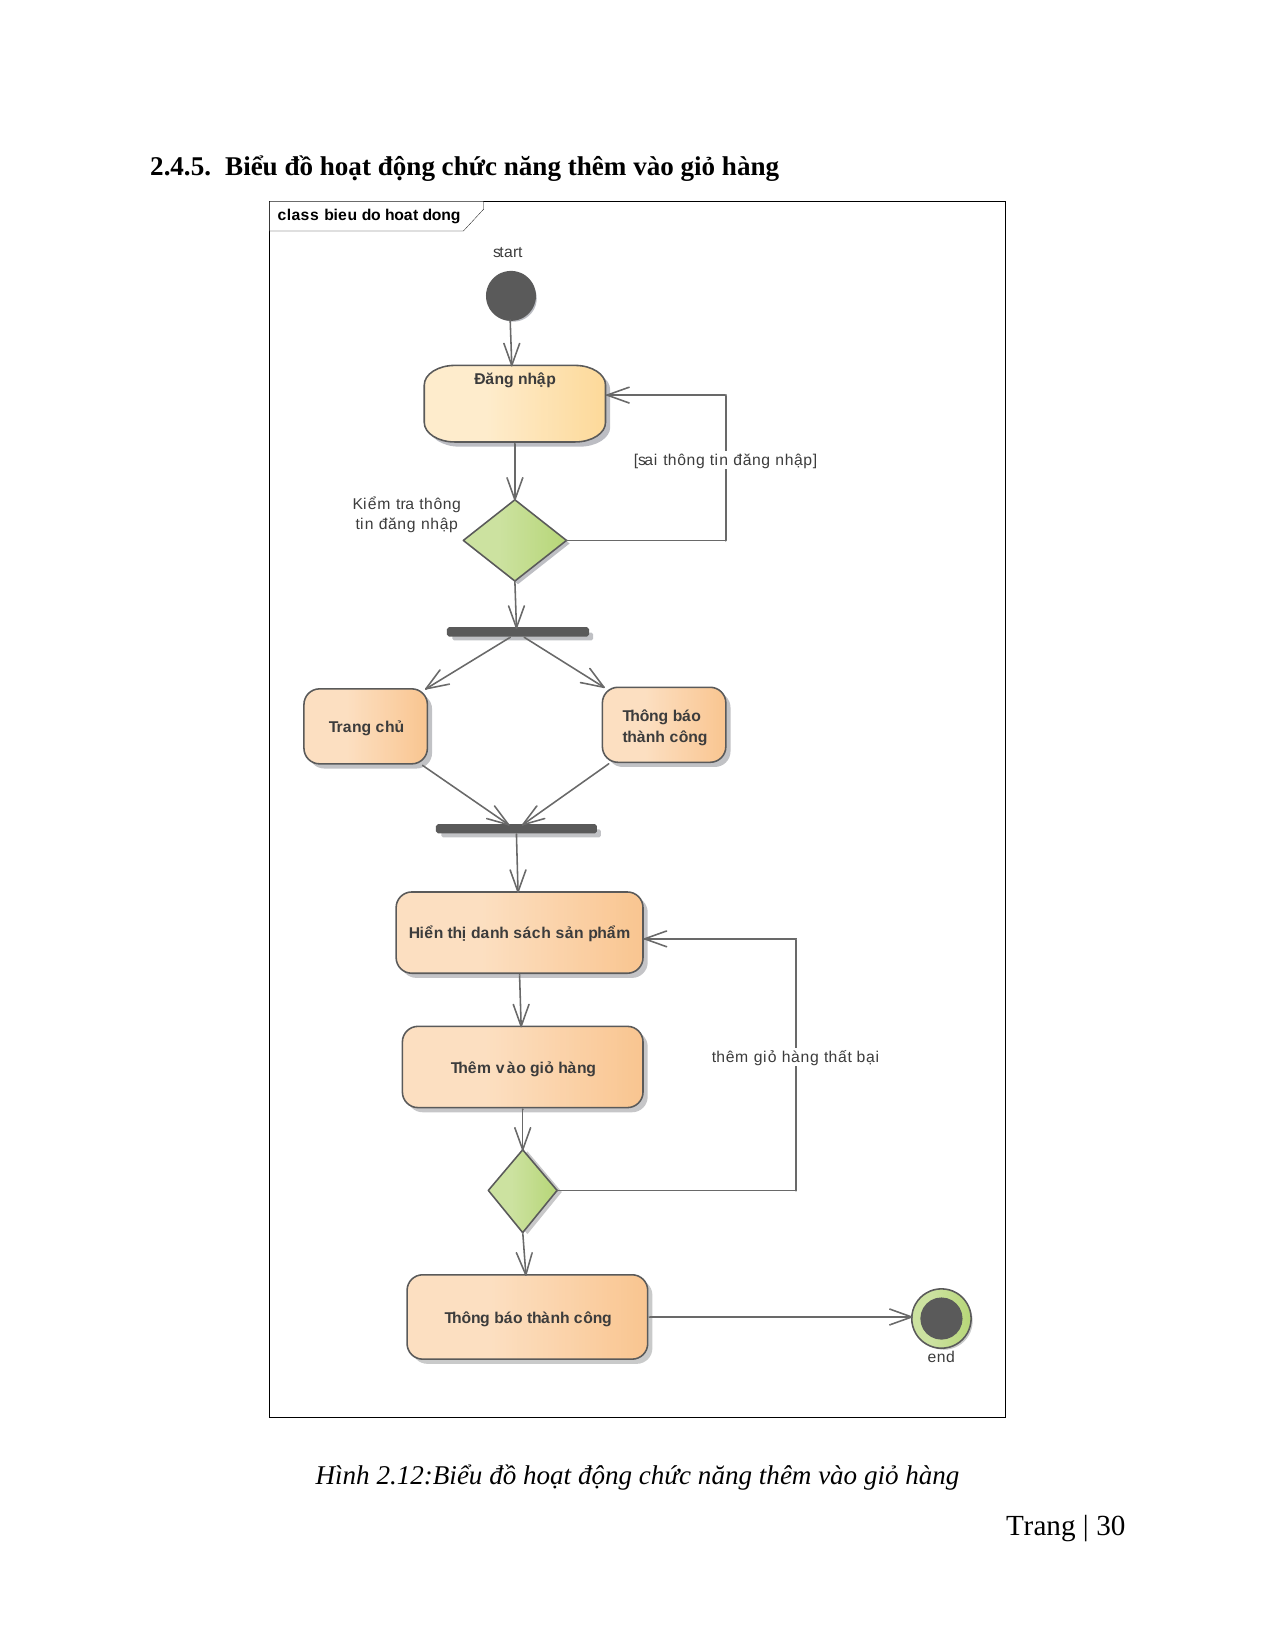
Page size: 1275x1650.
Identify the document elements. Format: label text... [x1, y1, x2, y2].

subtitle Biểu đồ hoạt động chức năng thêm vào giỏ hàng [150, 150, 1125, 181]
